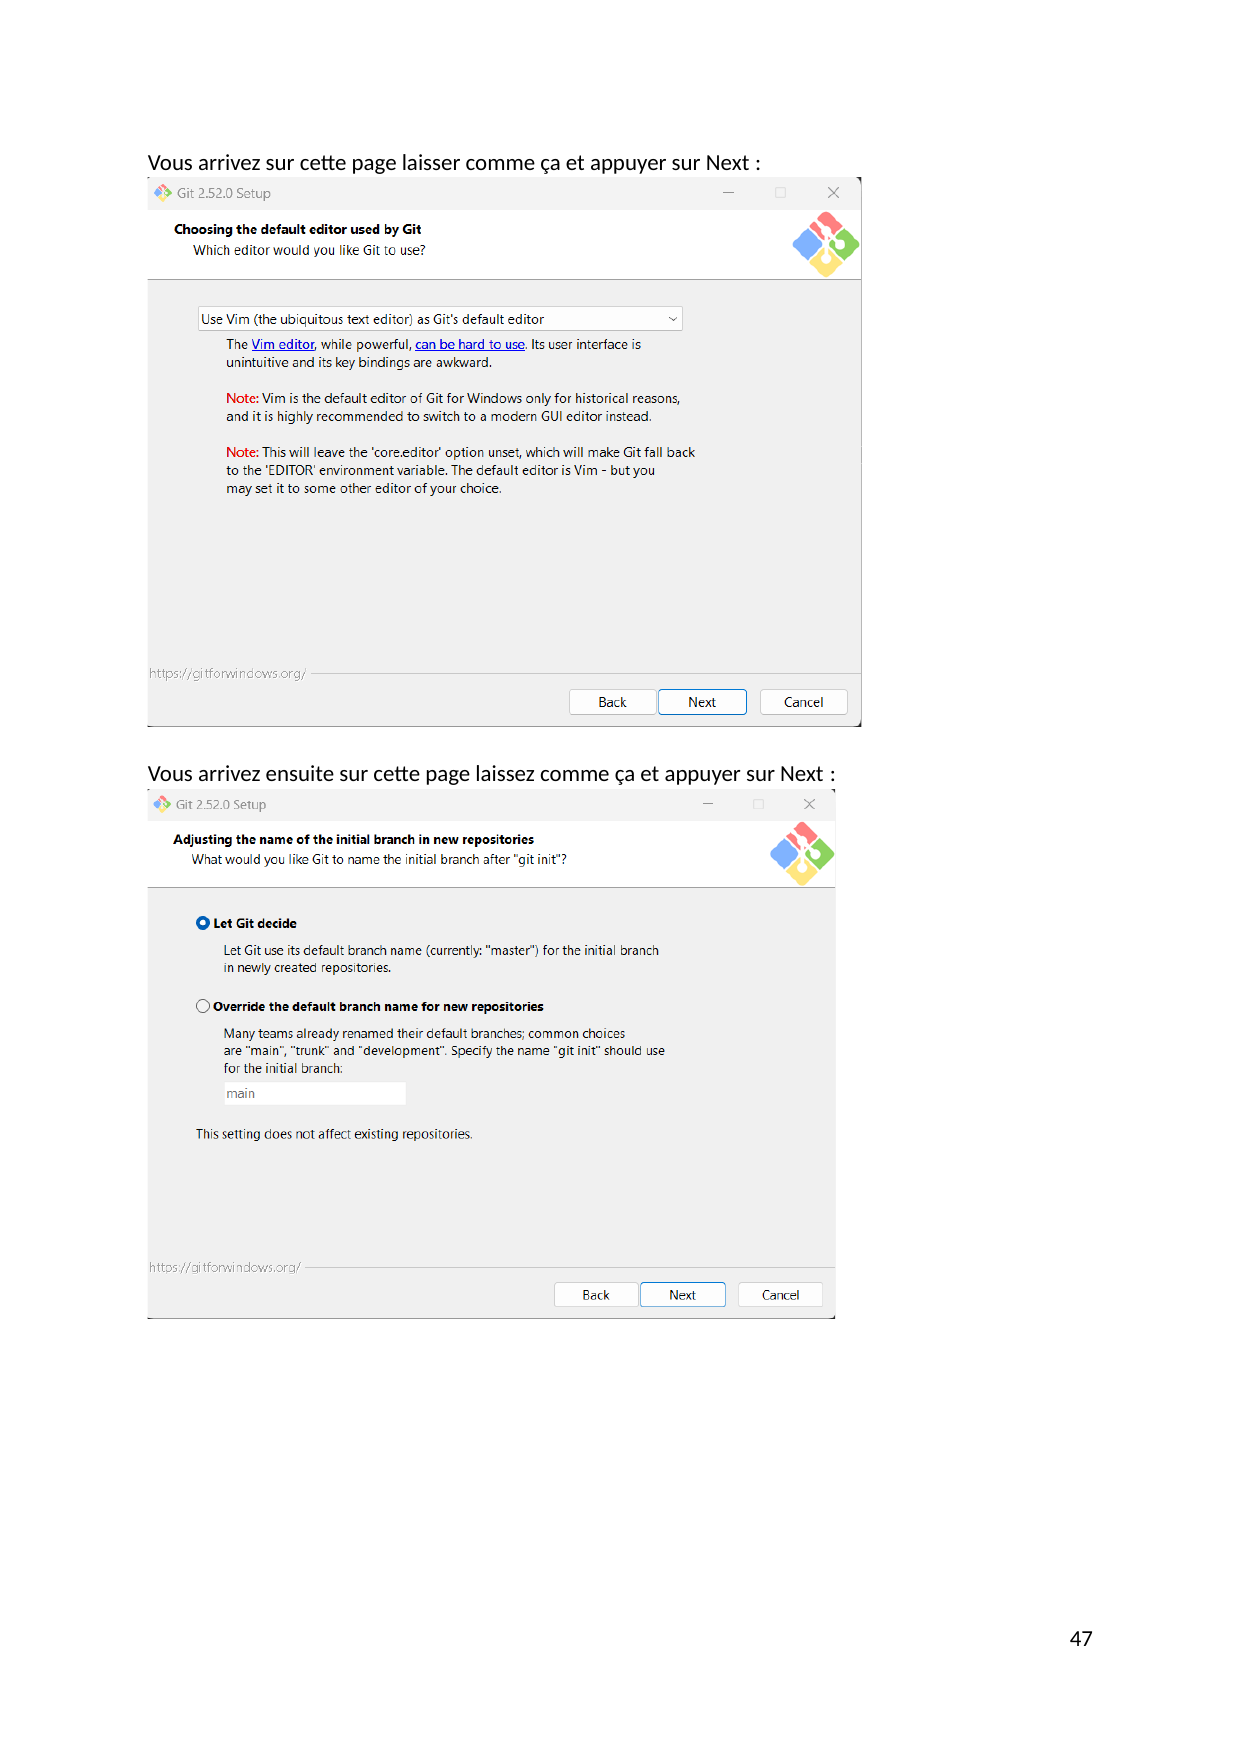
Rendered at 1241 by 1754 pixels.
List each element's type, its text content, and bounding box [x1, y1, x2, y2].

picture [147, 177, 862, 727]
picture [147, 789, 835, 1319]
